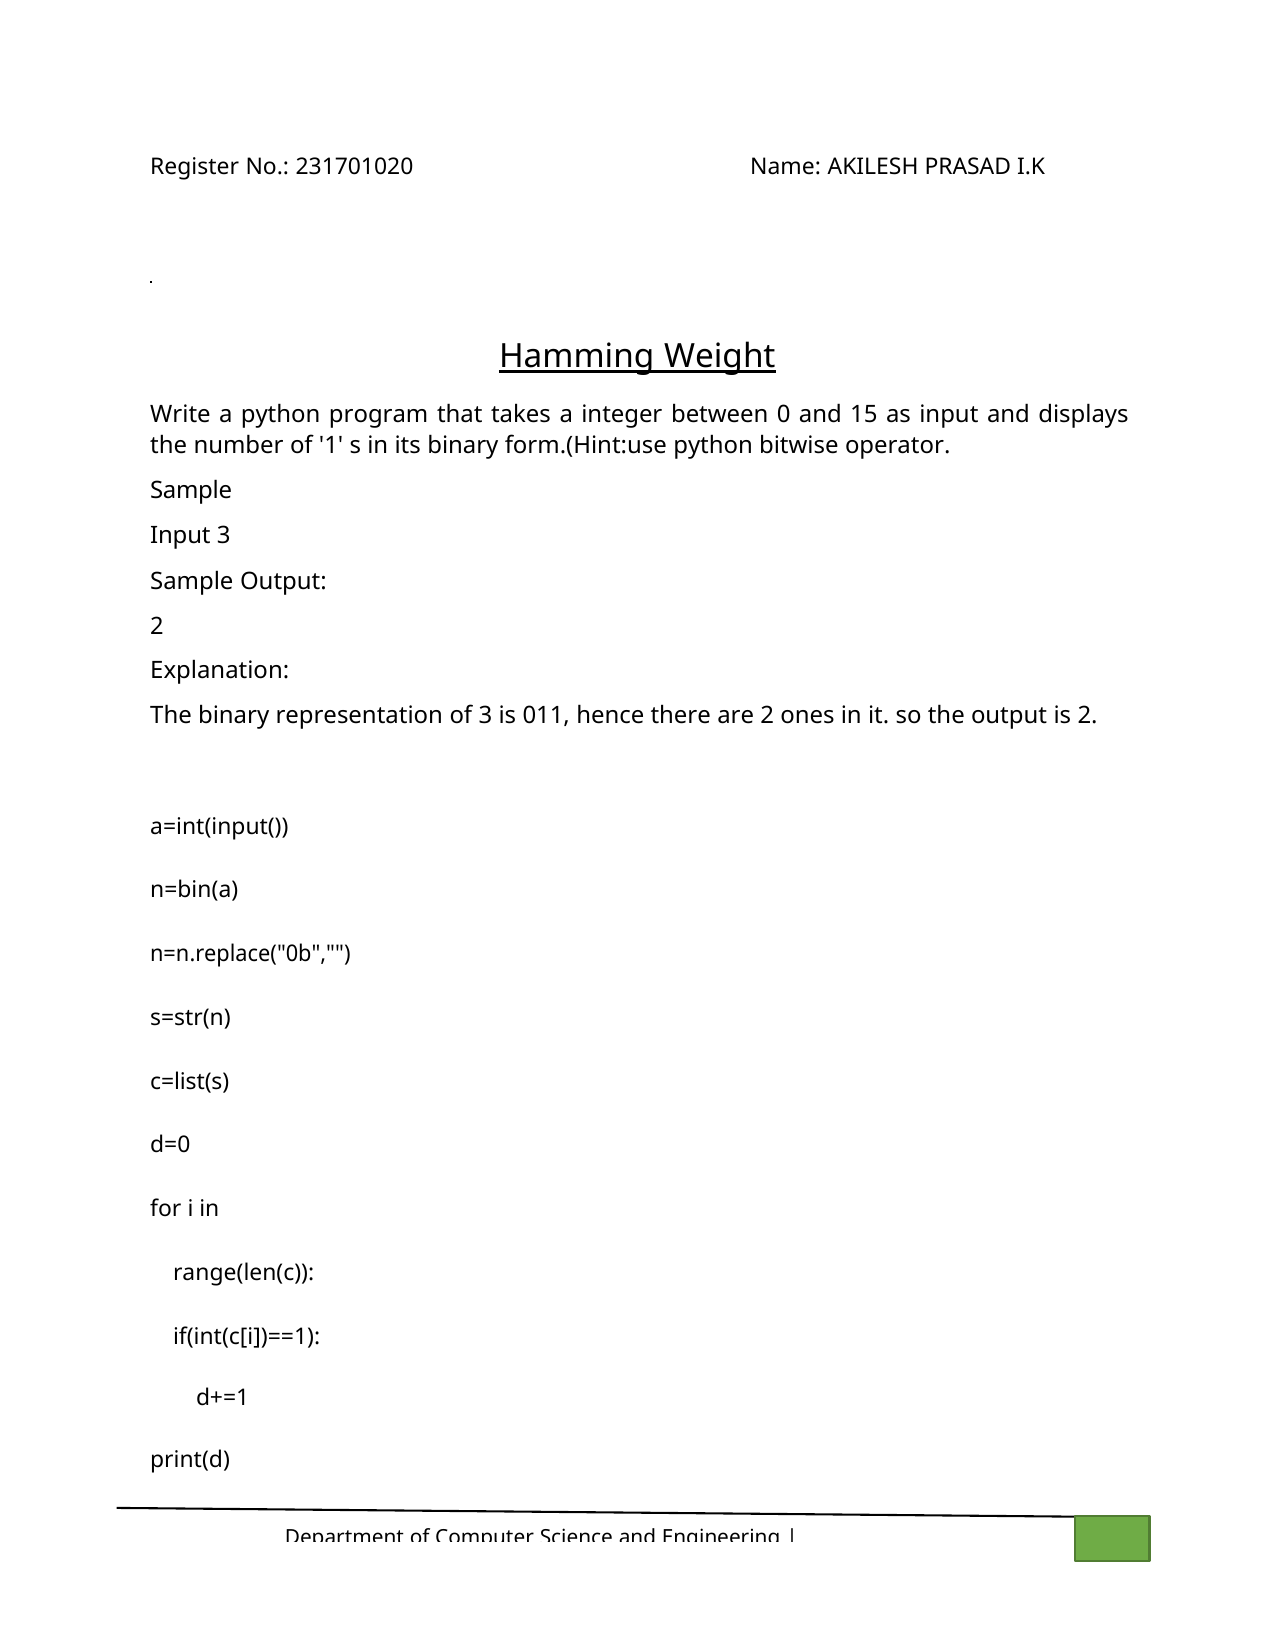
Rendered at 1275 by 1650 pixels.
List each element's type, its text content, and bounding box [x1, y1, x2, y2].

subtitle Hamming Weight [148, 332, 1126, 377]
text c=list(s) d=0 [150, 1064, 234, 1159]
text The binary representation of 3 is 011, hence there are 2 ones in it. so the output is 2. [150, 697, 1162, 730]
text a=int(input()) n=bin(a) n=n.replace("0b","") s=str(n) [150, 809, 354, 1032]
text Sample Output: [150, 564, 1162, 597]
text Write a python program that takes a integer between 0 and 15 as input and displays the number of '1' s in its binary form.(Hint:use python bitwise operator. [150, 397, 1162, 461]
text Explanation: [150, 653, 1162, 686]
text print(d) [150, 1443, 1162, 1474]
text for i in range(len(c)): if(int(c[i])==1): [150, 1192, 358, 1351]
text Register No.: 231701020 Name: AKILESH PRASAD I.K [150, 150, 1162, 181]
text Sample Input 3 [150, 473, 291, 551]
text 2 [150, 608, 1162, 641]
text d+=1 [196, 1383, 1162, 1411]
